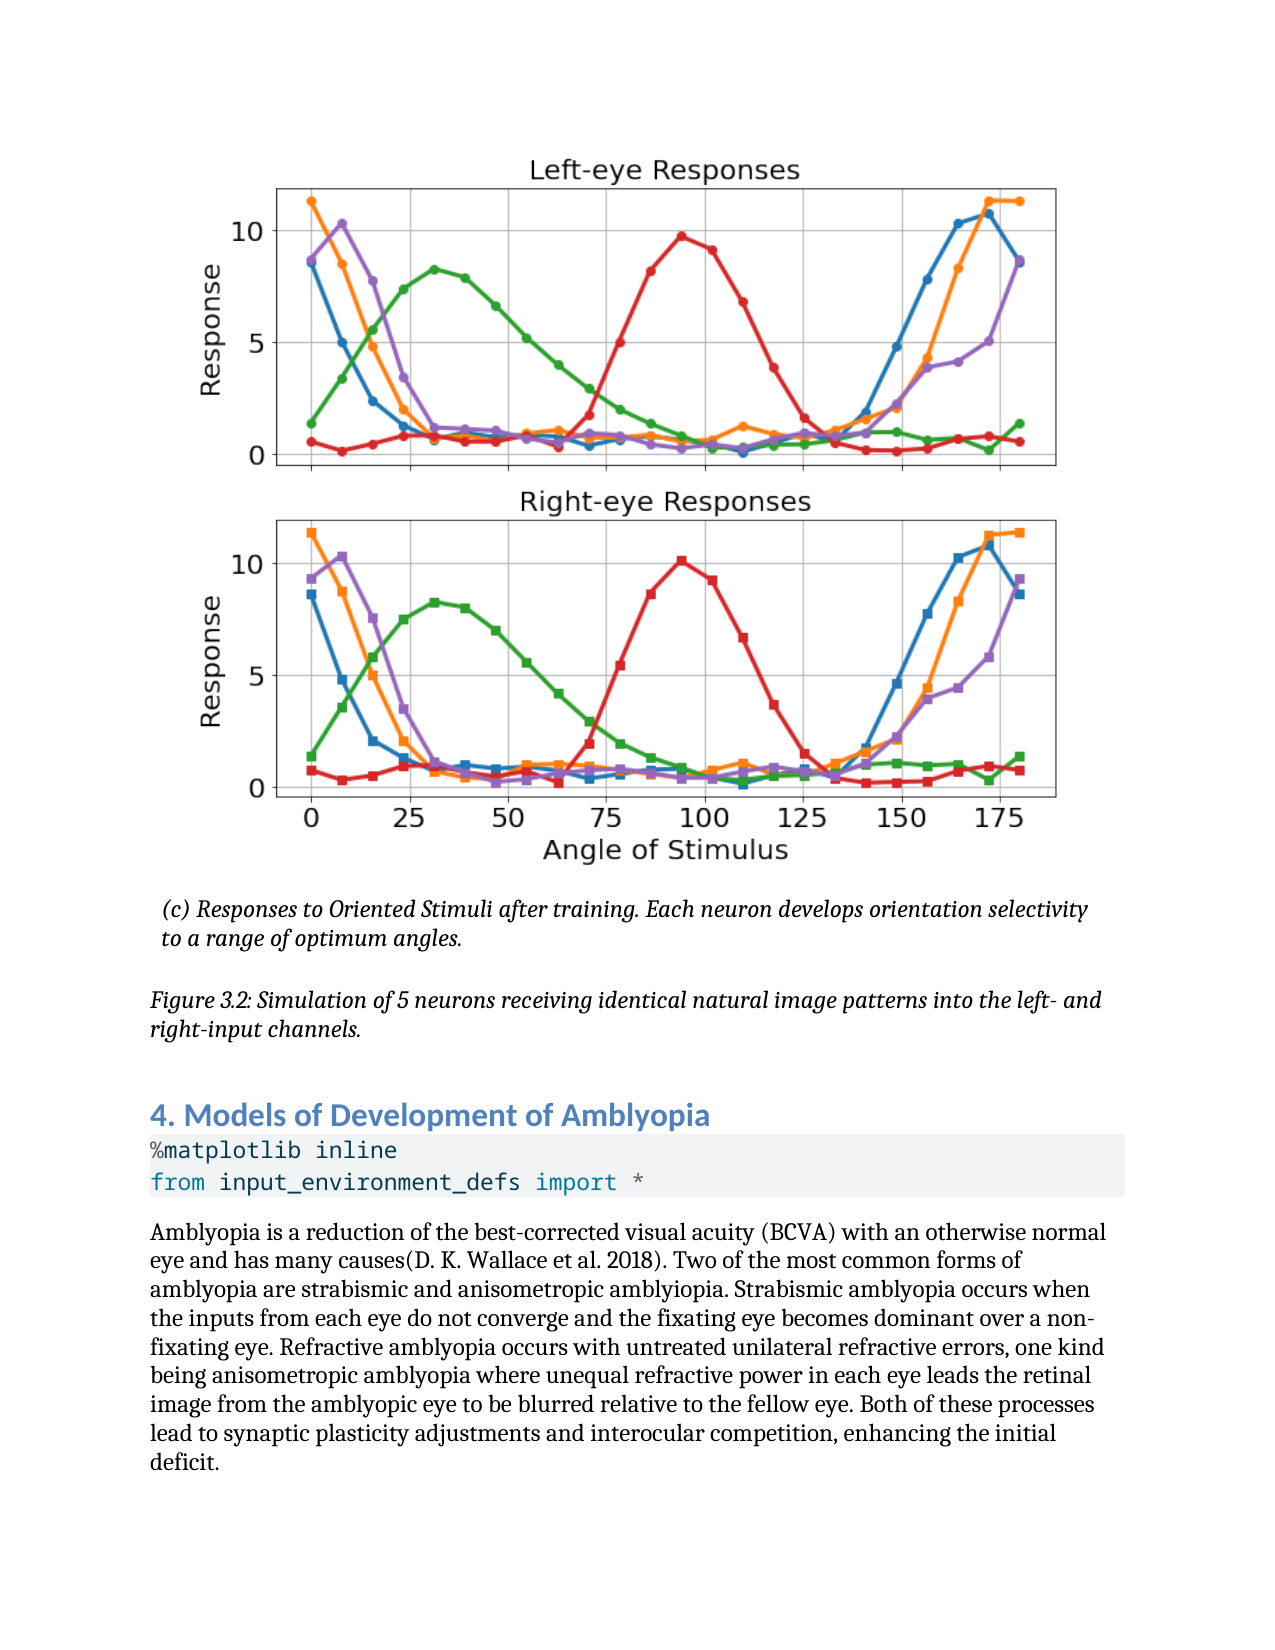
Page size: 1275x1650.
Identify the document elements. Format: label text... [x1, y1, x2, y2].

text Amblyopia is a reduction of the best-corrected visual acuity (BCVA) with an otherwise normal eye and has many causes(D. K. Wallace et al. 2018). Two of the most common forms of amblyopia are strabismic and anisometropic amblyiopia. Strabismic amblyopia occurs when the inputs from each eye do not converge and the fixating eye becomes dominant over a non-fixating eye. Refractive amblyopia occurs with untreated unilateral refractive errors, one kind being anisometropic amblyopia where unequal refractive power in each eye leads the retinal image from the amblyopic eye to be blurred relative to the fellow eye. Both of these processes lead to synaptic plasticity adjustments and interocular competition, enhancing the initial deficit. [150, 1218, 1125, 1476]
text %matplotlib inline from input_environment_defs import * [397, 1134, 1125, 1197]
picture [188, 150, 1064, 875]
text Figure 3.2: Simulation of 5 neurons receiving identical natural image patterns into the left- and right-input channels. [150, 986, 1125, 1043]
subtitle 4. Models of Development of Amblyopia [150, 1093, 1125, 1134]
table_header [139, 150, 1114, 965]
